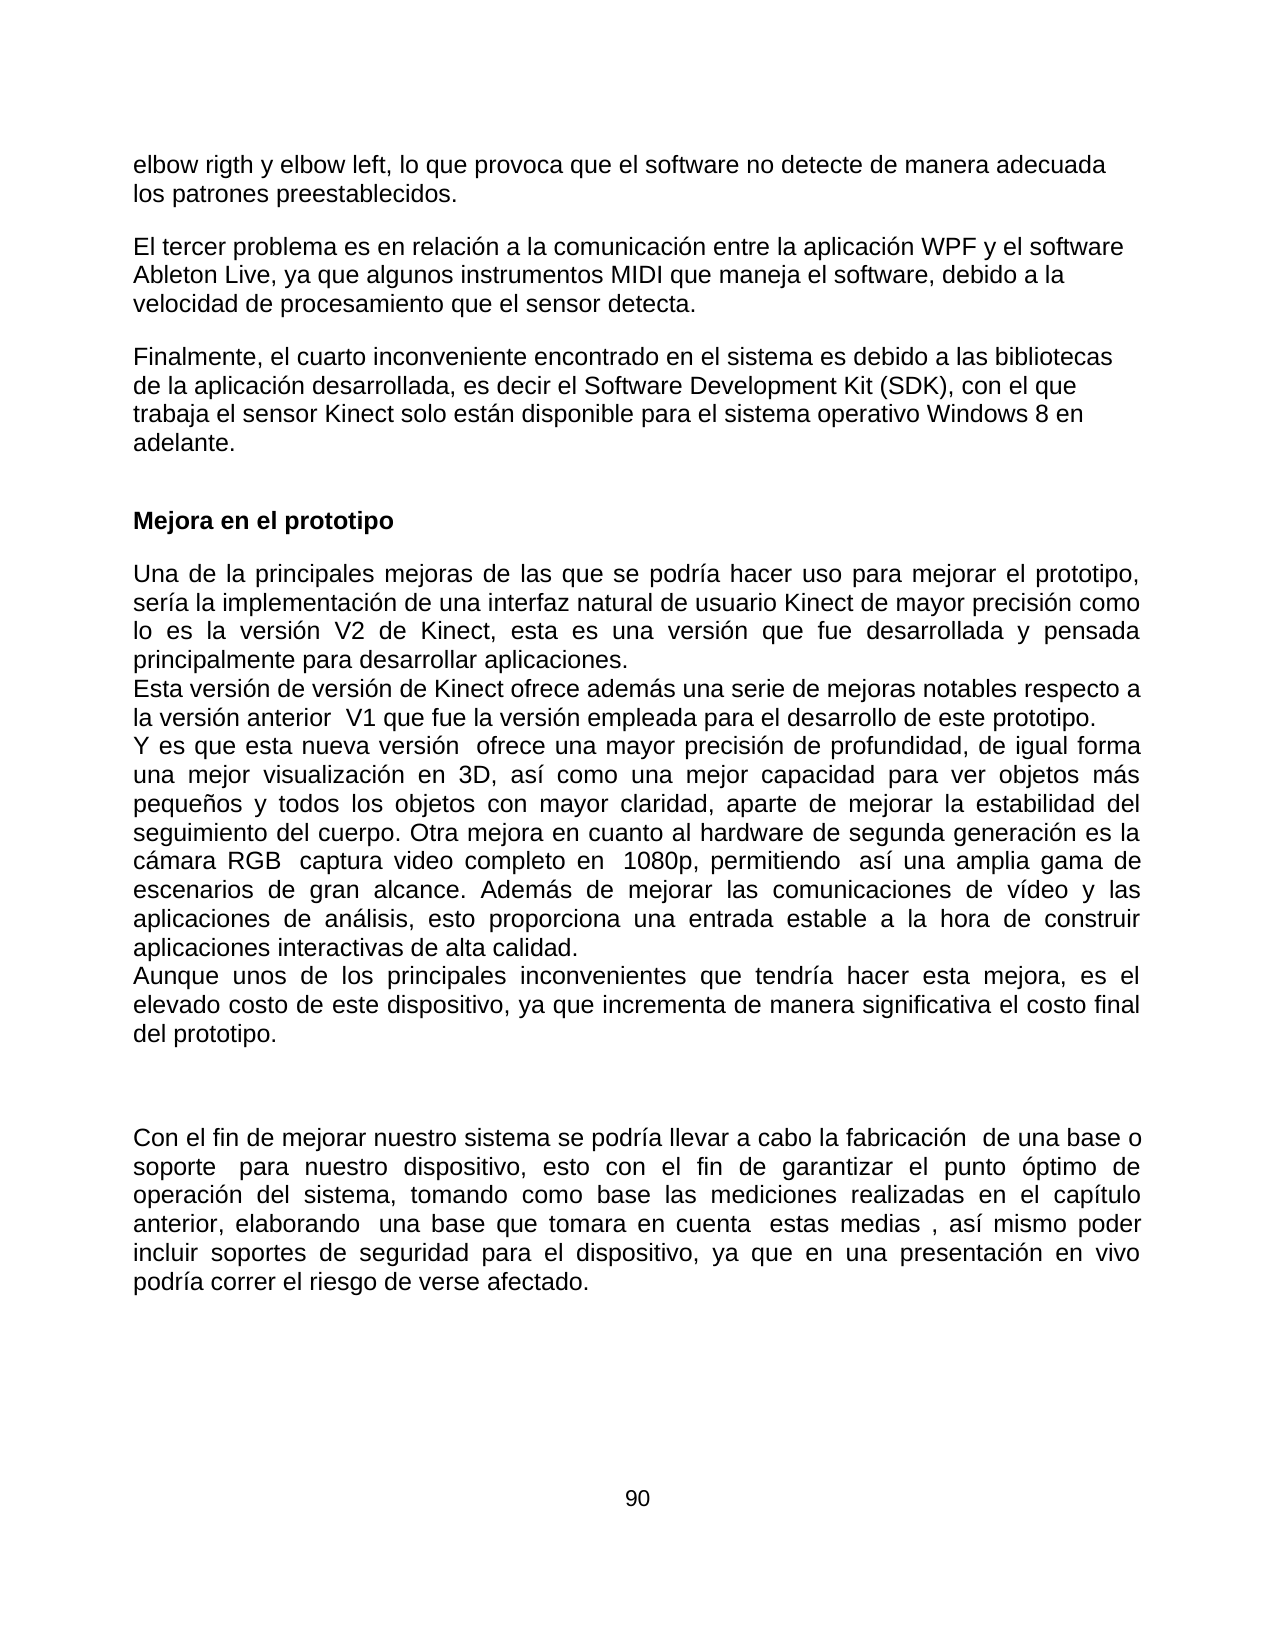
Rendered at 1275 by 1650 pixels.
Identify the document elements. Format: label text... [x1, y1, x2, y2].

text Y es que esta nueva versión ofrece una mayor precisión de profundidad, de igual forma una mejor visualización en 3D, así como una mejor capacidad para ver objetos más pequeños y todos los objetos con mayor claridad, aparte de mejorar la estabilidad del seguimiento del cuerpo. Otra mejora en cuanto al hardware de segunda generación es la cámara RGB captura video completo en 1080p, permitiendo así una amplia gama de escenarios de gran alcance. Además de mejorar las comunicaciones de vídeo y las aplicaciones de análisis, esto proporciona una entrada estable a la hora de construir aplicaciones interactivas de alta calidad. [133, 731, 1142, 961]
text El tercer problema es en relación a la comunicación entre la aplicación WPF y el software Ableton Live, ya que algunos instrumentos MIDI que maneja el software, debido a la velocidad de procesamiento que el sensor detecta. [133, 232, 1142, 318]
text Con el fin de mejorar nuestro sistema se podría llevar a cabo la fabricación de una base o soporte para nuestro dispositivo, esto con el fin de garantizar el punto óptimo de operación del sistema, tomando como base las mediciones realizadas en el capítulo anterior, elaborando una base que tomara en cuenta estas medias , así mismo poder incluir soportes de seguridad para el dispositivo, ya que en una presentación en vivo podría correr el riesgo de verse afectado. [133, 1123, 1142, 1295]
text Finalmente, el cuarto inconveniente encontrado en el sistema es debido a las bibliotecas de la aplicación desarrollada, es decir el Software Development Kit (SDK), con el que trabaja el sensor Kinect solo están disponible para el sistema operativo Windows 8 en adelante. [133, 342, 1142, 457]
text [133, 150, 1142, 207]
text Esta versión de versión de Kinect ofrece además una serie de mejoras notables respecto a la versión anterior V1 que fue la versión empleada para el desarrollo de este prototipo. [133, 674, 1142, 731]
text Una de la principales mejoras de las que se podría hacer uso para mejorar el prototipo, sería la implementación de una interfaz natural de usuario Kinect de mayor precisión como lo es la versión V2 de Kinect, esta es una versión que fue desarrollada y pensada principalmente para desarrollar aplicaciones. [133, 559, 1142, 674]
text Mejora en el prototipo [133, 506, 1142, 535]
text Aunque unos de los principales inconvenientes que tendría hacer esta mejora, es el elevado costo de este dispositivo, ya que incrementa de manera significativa el costo final del prototipo. [133, 961, 1142, 1047]
